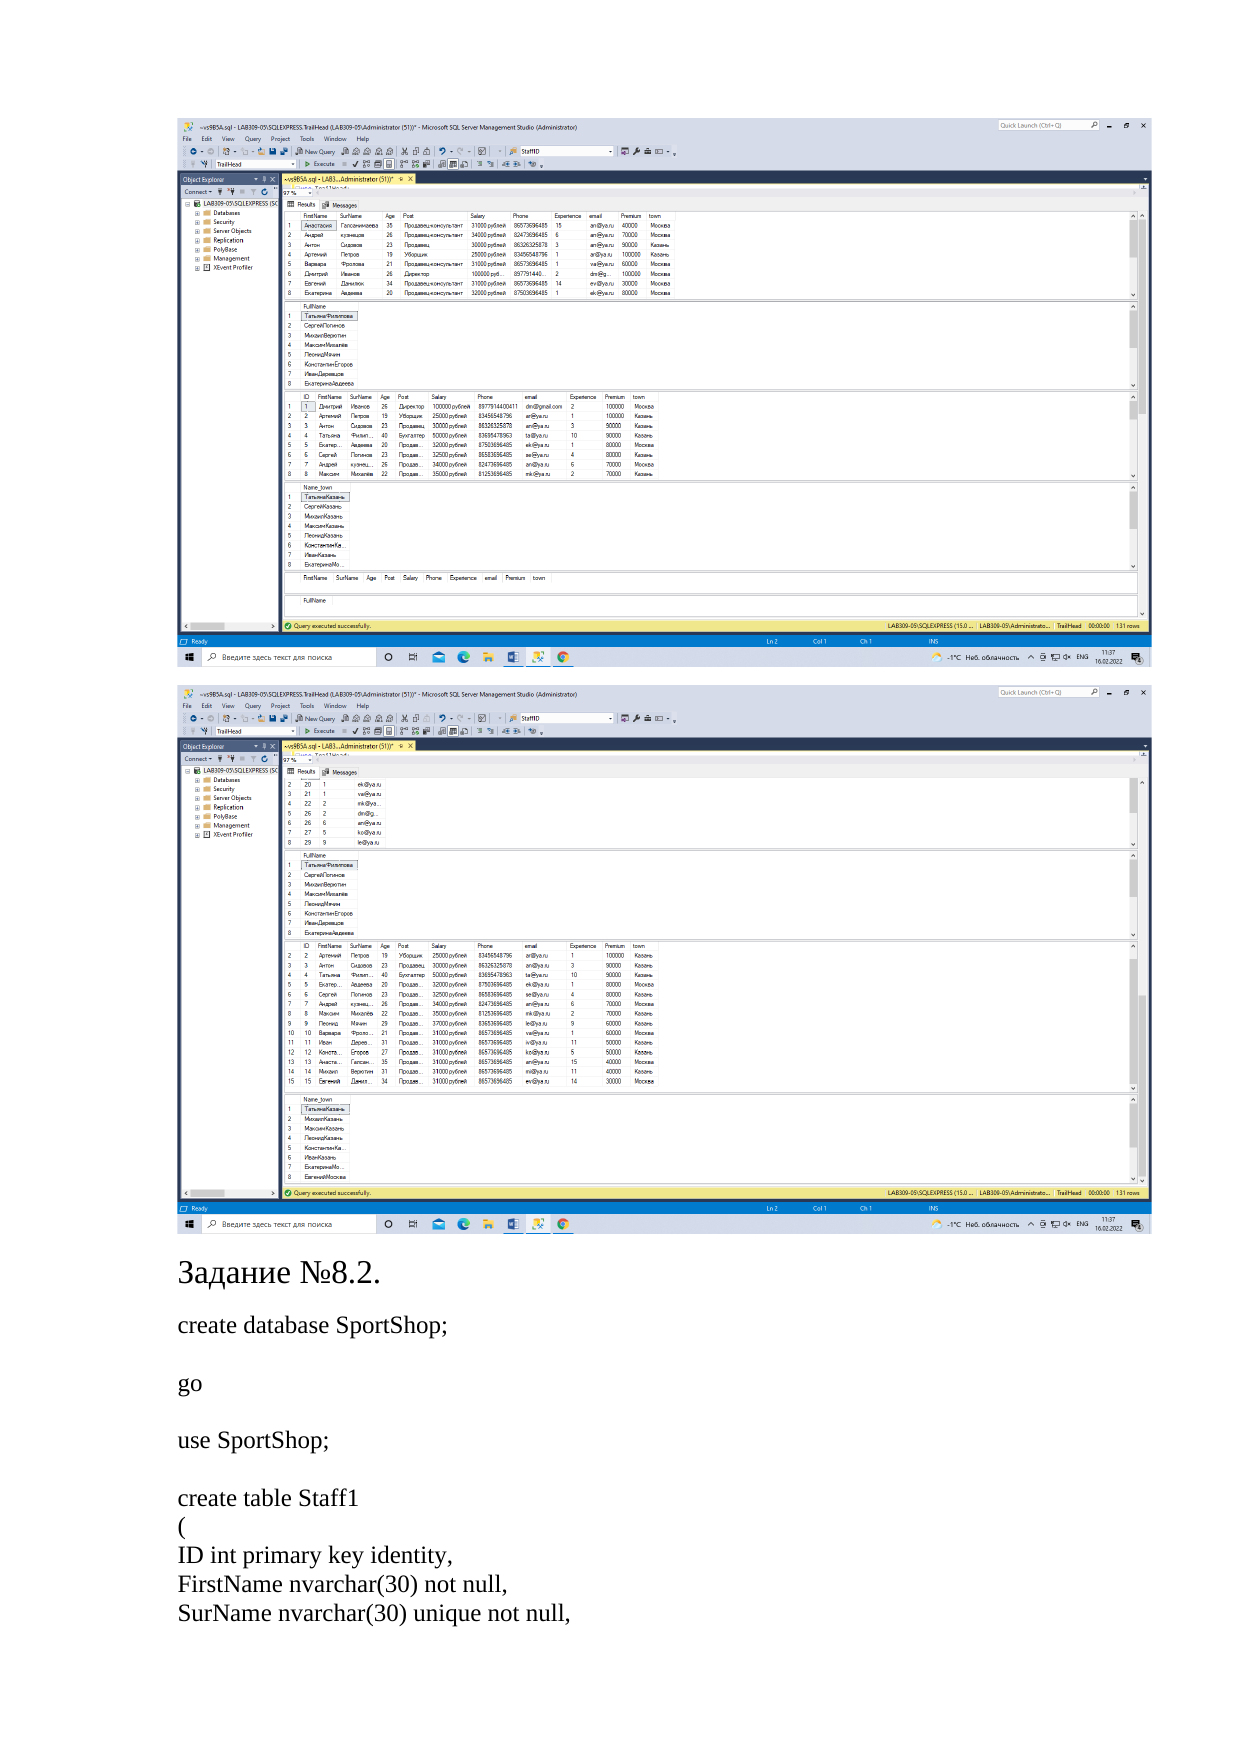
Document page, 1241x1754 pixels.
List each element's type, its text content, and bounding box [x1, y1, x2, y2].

picture [177, 685, 1152, 1234]
text Задание №8.2. [177, 1252, 1152, 1290]
text ID int primary key identity, [177, 1540, 1152, 1569]
text SurName nvarchar(30) unique not null, [177, 1598, 1152, 1626]
text use SportShop; [177, 1425, 1152, 1454]
text FirstName nvarchar(30) not null, [177, 1569, 1152, 1598]
text create table Staff1 [177, 1483, 1152, 1511]
text ( [177, 1511, 1152, 1540]
text go [177, 1368, 1152, 1396]
picture [177, 118, 1152, 667]
text create database SportShop; [177, 1310, 1152, 1339]
